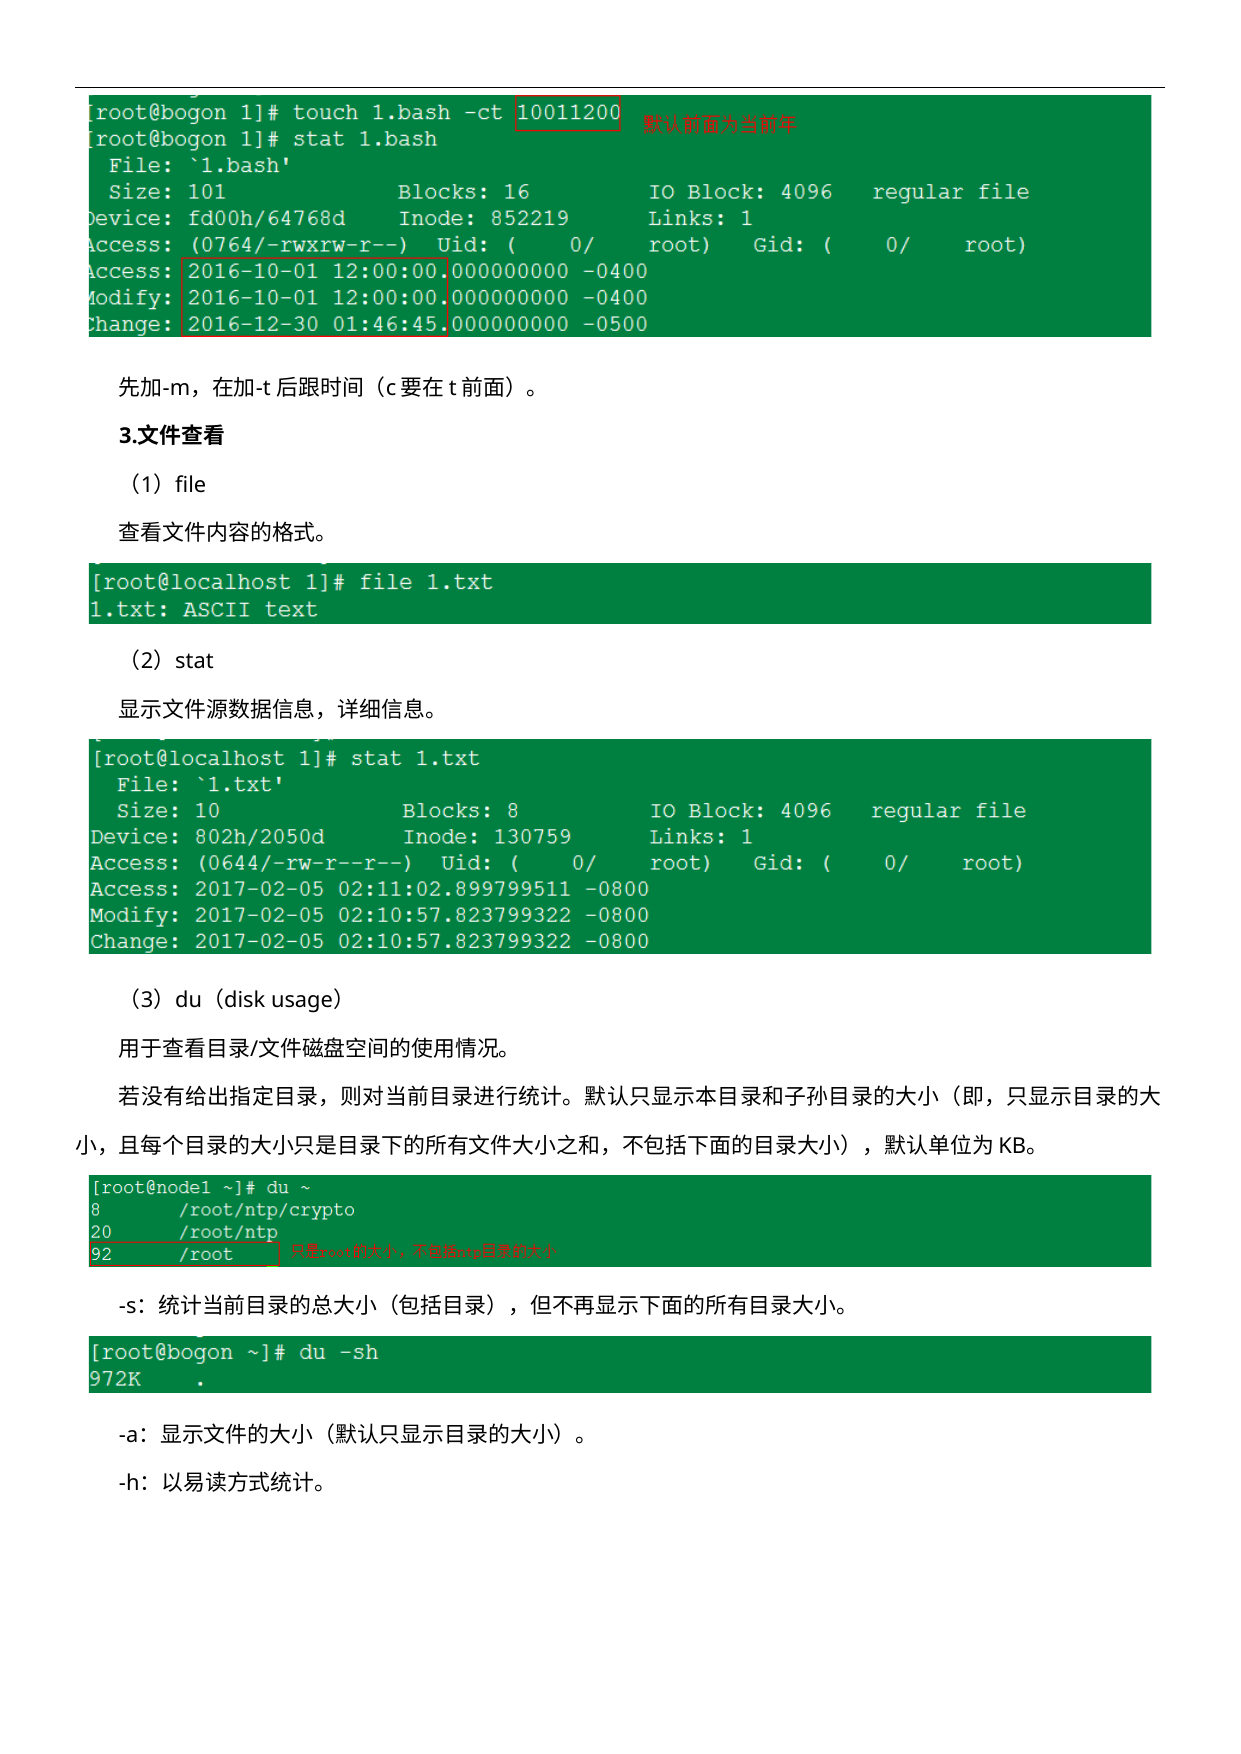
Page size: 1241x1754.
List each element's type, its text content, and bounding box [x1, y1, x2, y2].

text 查看文件内容的格式。 [75, 515, 1165, 547]
picture [88, 95, 1152, 337]
text 若没有给出指定目录，则对当前目录进行统计。默认只显示本目录和子孙目录的大小（即，只显示目录的大小，且每个目录的大小只是目录下的所有文件大小之和，不包括下面的目录大小），默认单位为KB。 [75, 1079, 1165, 1160]
picture [88, 739, 1152, 954]
text 用于查看目录/文件磁盘空间的使用情况。 [75, 1030, 1165, 1063]
text （2）stat [75, 643, 1165, 676]
text （1）file [75, 466, 1165, 499]
text -a：显示文件的大小（默认只显示目录的大小）。 [75, 1416, 1165, 1449]
text 显示文件源数据信息，详细信息。 [75, 691, 1165, 724]
text 3.文件查看 [75, 418, 1165, 451]
text -h：以易读方式统计。 [75, 1465, 1165, 1497]
picture [88, 1336, 1152, 1393]
text 先加-m，在加-t 后跟时间（c要在t前面）。 [75, 370, 1165, 402]
picture [88, 1175, 1152, 1267]
picture [88, 563, 1152, 624]
text （3）du（disk usage） [75, 982, 1165, 1014]
text -s：统计当前目录的总大小（包括目录），但不再显示下面的所有目录大小。 [75, 1288, 1165, 1321]
